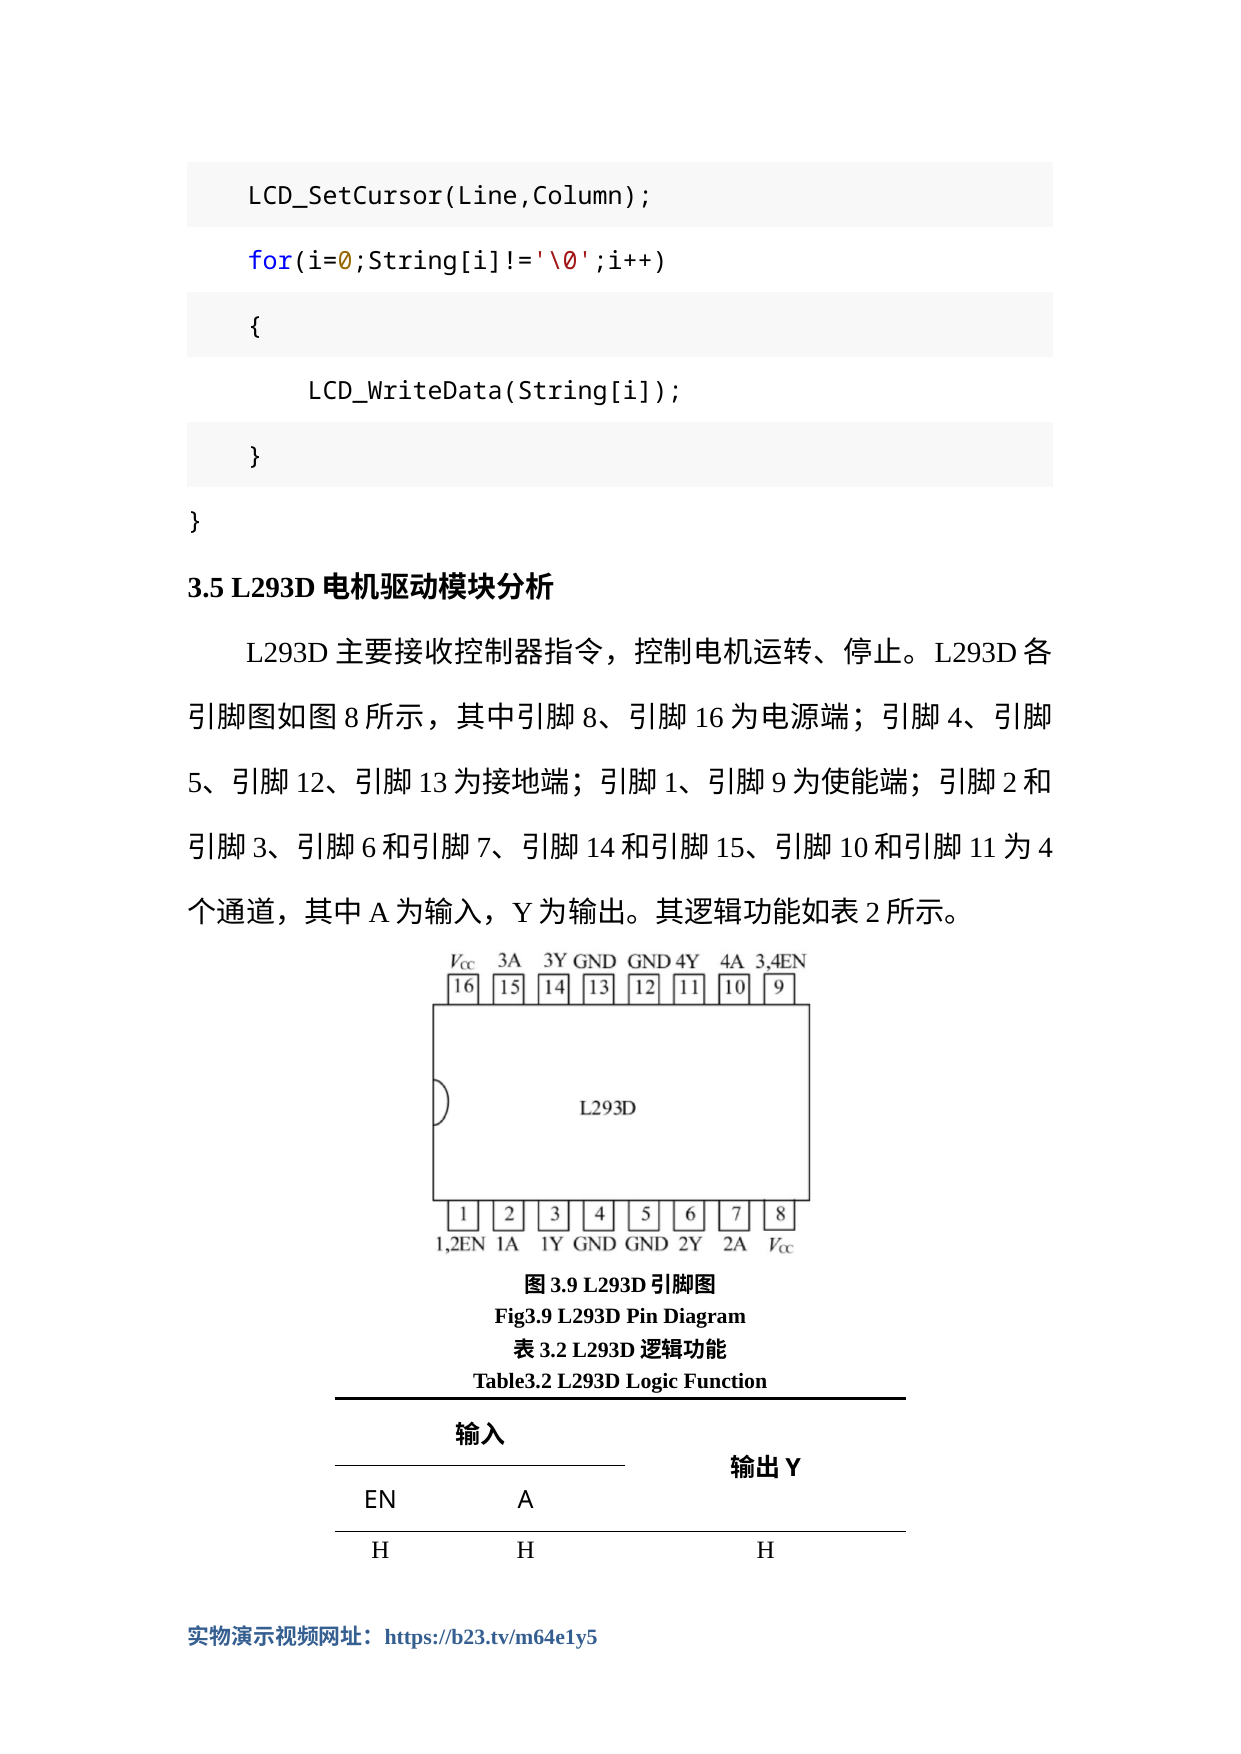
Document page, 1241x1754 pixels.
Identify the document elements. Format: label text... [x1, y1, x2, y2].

table_cell H [335, 1532, 426, 1567]
table_cell H [426, 1532, 625, 1567]
text 图3.9 L293D引脚图 [187, 1267, 1053, 1299]
text } [187, 487, 1053, 552]
text 表3.2 L293D逻辑功能 [187, 1332, 1053, 1364]
table_header 输入 [335, 1400, 625, 1465]
text Fig3.9 L293D Pin Diagram [187, 1299, 1053, 1332]
text for(i=0;String[i]!='\0';i++) [187, 227, 1053, 292]
text L293D主要接收控制器指令，控制电机运转、停止。L293D各引脚图如图8所示，其中引脚8、引脚16为电源端；引脚4、引脚5、引脚12、引脚13为接地端；引脚1、引脚9为使能端；引脚2和引脚3、引脚6和引脚7、引脚14和引脚15、引脚10和引脚11为4个通道，其中A为输入，Y为输出。其逻辑功能如表2所示。 [187, 617, 1053, 942]
table_cell H [625, 1532, 906, 1567]
table_cell A [426, 1466, 625, 1531]
table_cell EN [335, 1466, 426, 1531]
text LCD_SetCursor(Line,Column); [187, 162, 1053, 227]
picture [418, 942, 823, 1256]
text } [187, 422, 1053, 487]
text Table3.2 L293D Logic Function [187, 1364, 1053, 1397]
text { [187, 292, 1053, 357]
text LCD_WriteData(String[i]); [187, 357, 1053, 422]
text 3.5 L293D电机驱动模块分析 [187, 552, 1053, 617]
table_header 输出Y [625, 1400, 906, 1531]
